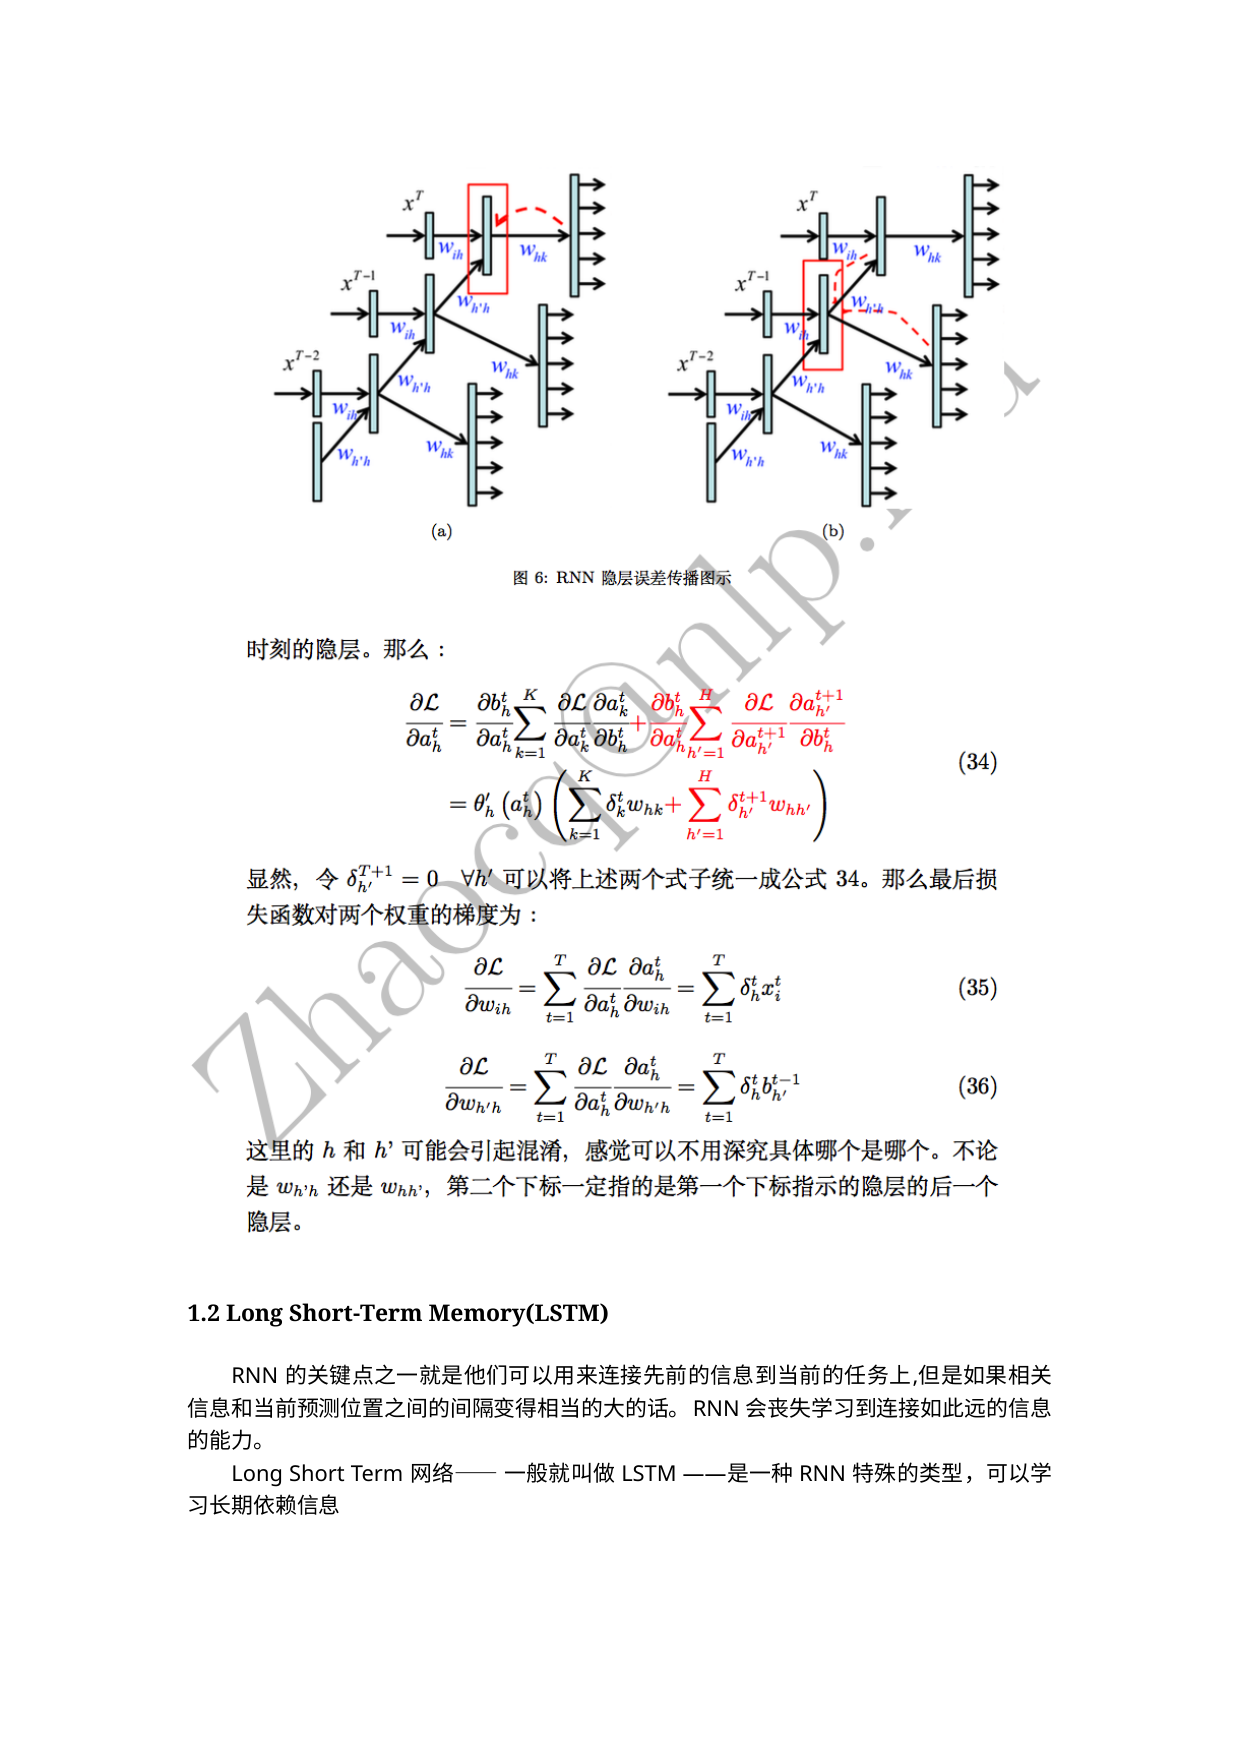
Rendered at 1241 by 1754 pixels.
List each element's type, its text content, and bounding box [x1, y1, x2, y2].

list RNN 的关键点之一就是他们可以用来连接先前的信息到当前的任务上,但是如果相关信息和当前预测位置之间的间隔变得相当的大的话。RNN 会丧失学习到连接如此远的信息的能力。 [187, 1358, 1053, 1455]
list Long Short Term 网络—— 一般就叫做 LSTM ——是一种 RNN 特殊的类型，可以学习长期依赖信息 [187, 1455, 1053, 1520]
subtitle 1.2 Long Short-Term Memory(LSTM) [187, 1296, 1053, 1329]
picture [187, 162, 1052, 1243]
